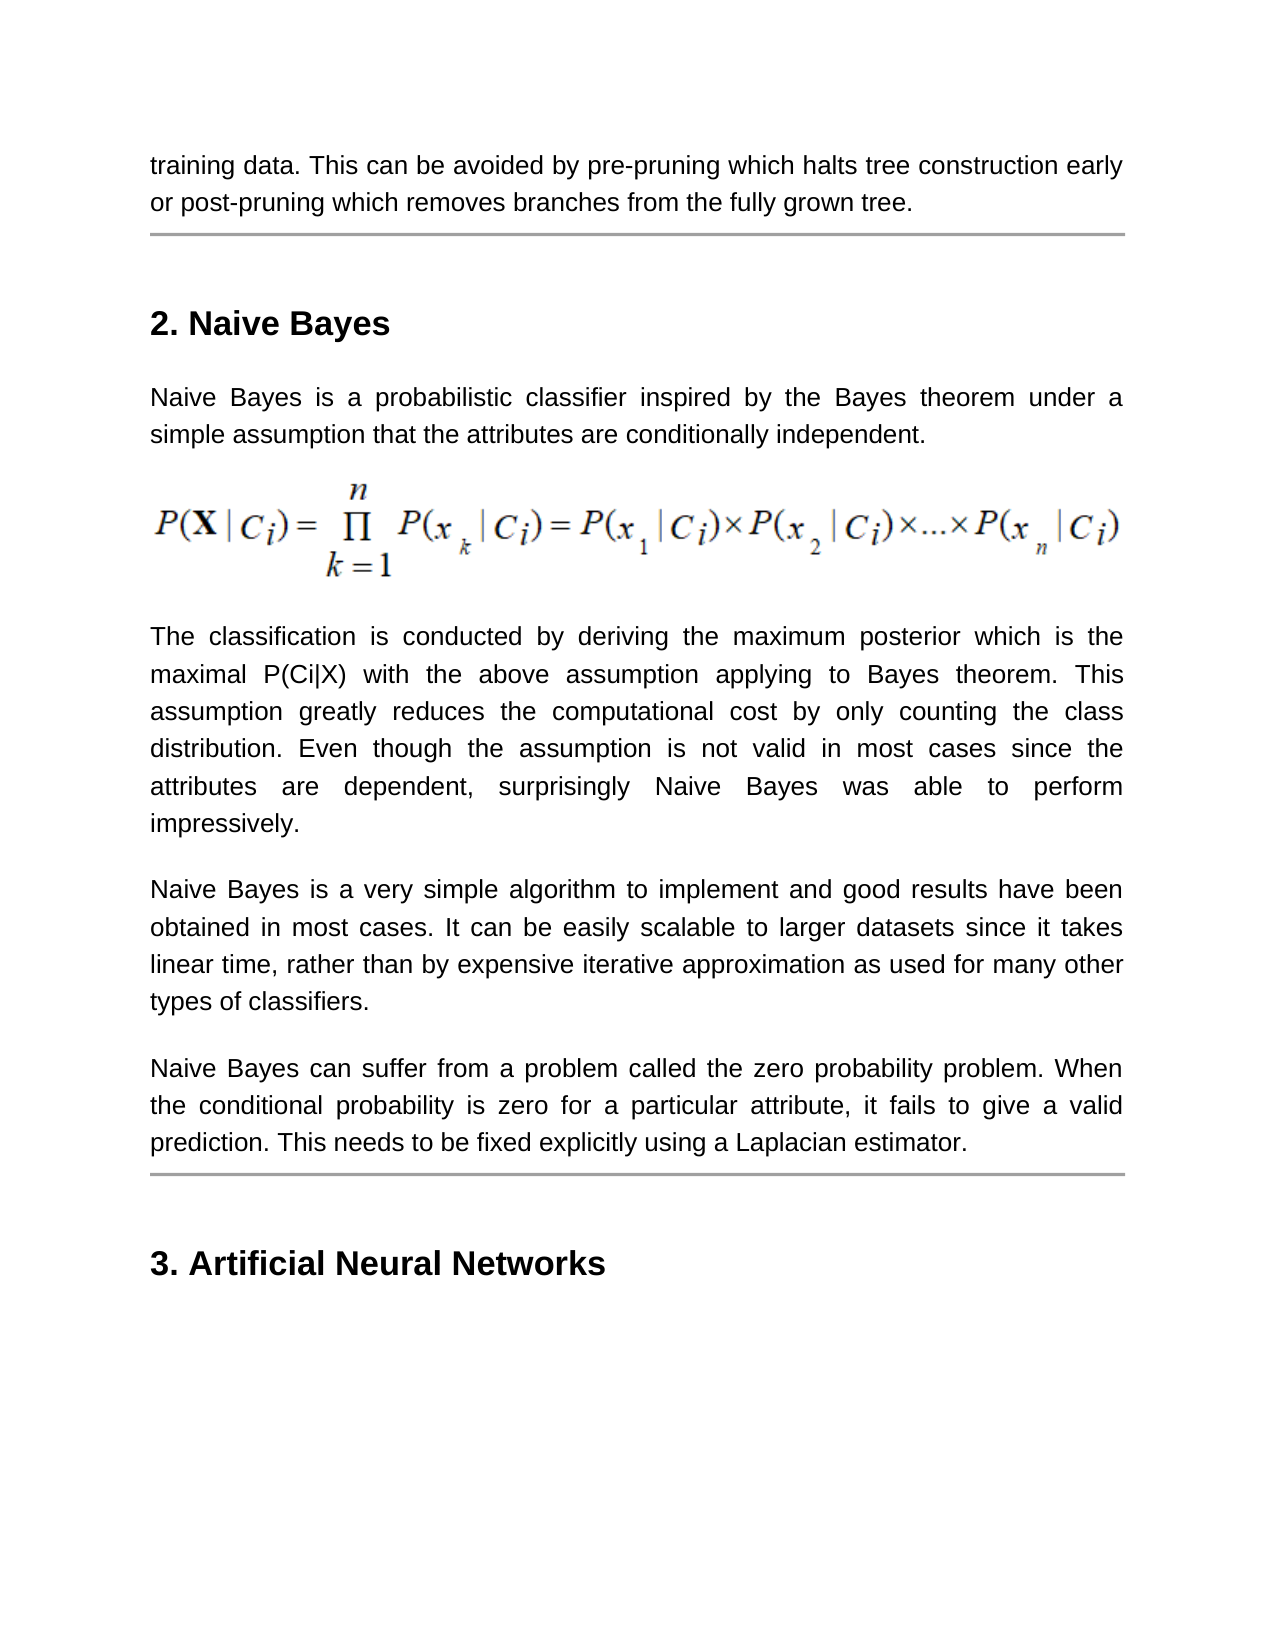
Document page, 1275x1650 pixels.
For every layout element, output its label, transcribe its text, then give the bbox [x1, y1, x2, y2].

subtitle Naive Bayes is a very simple algorithm to implement and good results have been obtained in most cases. It can be easily scalable to larger datasets since it takes linear time, rather than by expensive iterative approximation as used for many other types of classifiers. [150, 874, 1125, 1016]
subtitle 2. Naive Bayes [150, 303, 1125, 343]
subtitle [150, 150, 1125, 217]
subtitle Naive Bayes is a probabilistic classifier inspired by the Bayes theorem under a simple assumption that the attributes are conditionally independent. [150, 382, 1125, 449]
picture [150, 465, 1125, 586]
subtitle Naive Bayes can suffer from a problem called the zero probability problem. When the conditional probability is zero for a particular attribute, it fails to give a valid prediction. This needs to be fixed explicitly using a Laplacian estimator. [150, 1053, 1125, 1157]
subtitle 3. Artificial Neural Networks [150, 1243, 1125, 1283]
subtitle The classification is conducted by deriving the maximum posterior which is the maximal P(Ci|X) with the above assumption applying to Bayes theorem. This assumption greatly reduces the computational cost by only counting the class distribution. Even though the assumption is not valid in most cases since the attributes are dependent, surprisingly Naive Bayes was able to perform impressively. [150, 621, 1125, 838]
